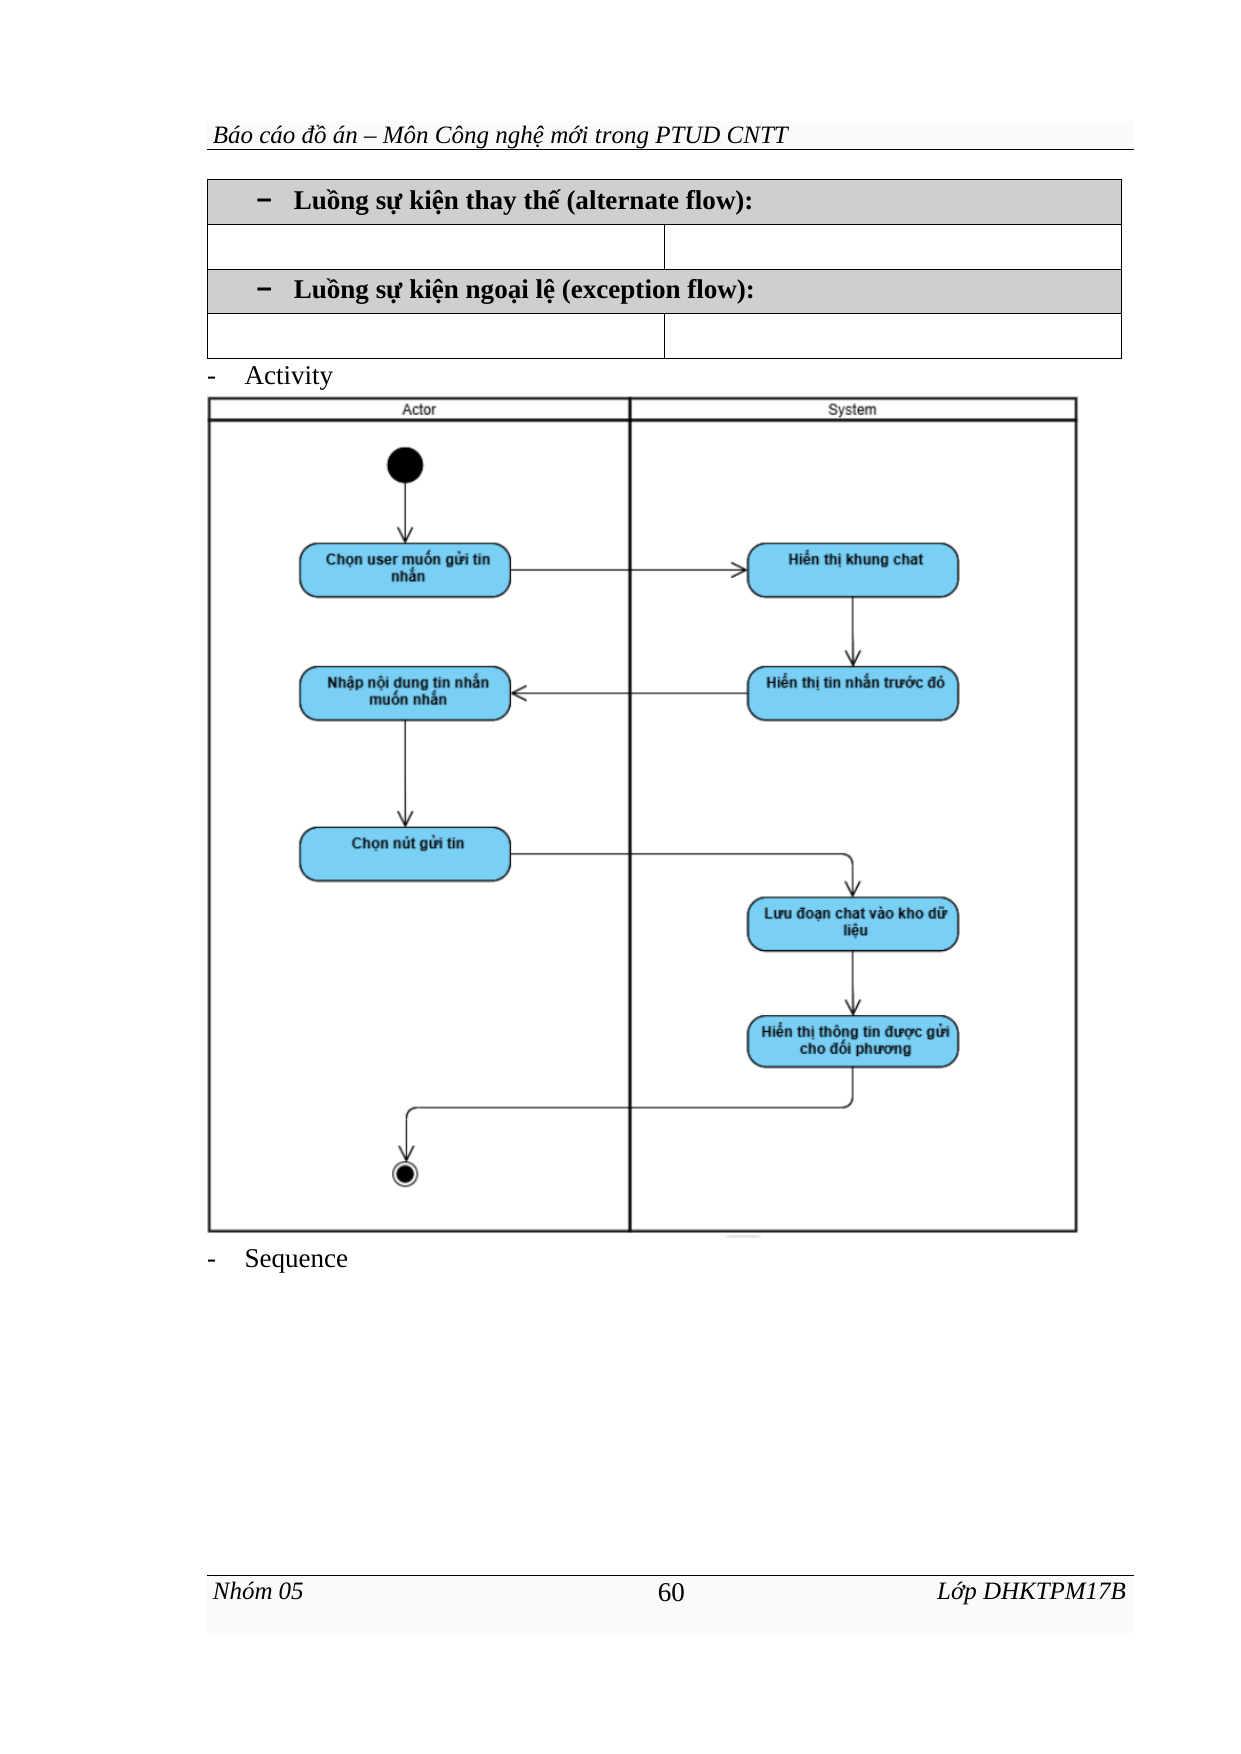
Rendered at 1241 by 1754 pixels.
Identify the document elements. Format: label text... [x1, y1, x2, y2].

picture [206, 394, 1082, 1238]
table_cell [665, 225, 1121, 268]
list Sequence [207, 1242, 1122, 1273]
table_cell Luồng sự kiện ngoại lệ (exception flow): [208, 270, 1121, 313]
table_cell [665, 314, 1121, 358]
table_cell [208, 314, 664, 358]
table_cell [208, 225, 664, 268]
table_cell Luồng sự kiện thay thế (alternate flow): [208, 180, 1121, 224]
list Activity [207, 359, 1122, 390]
